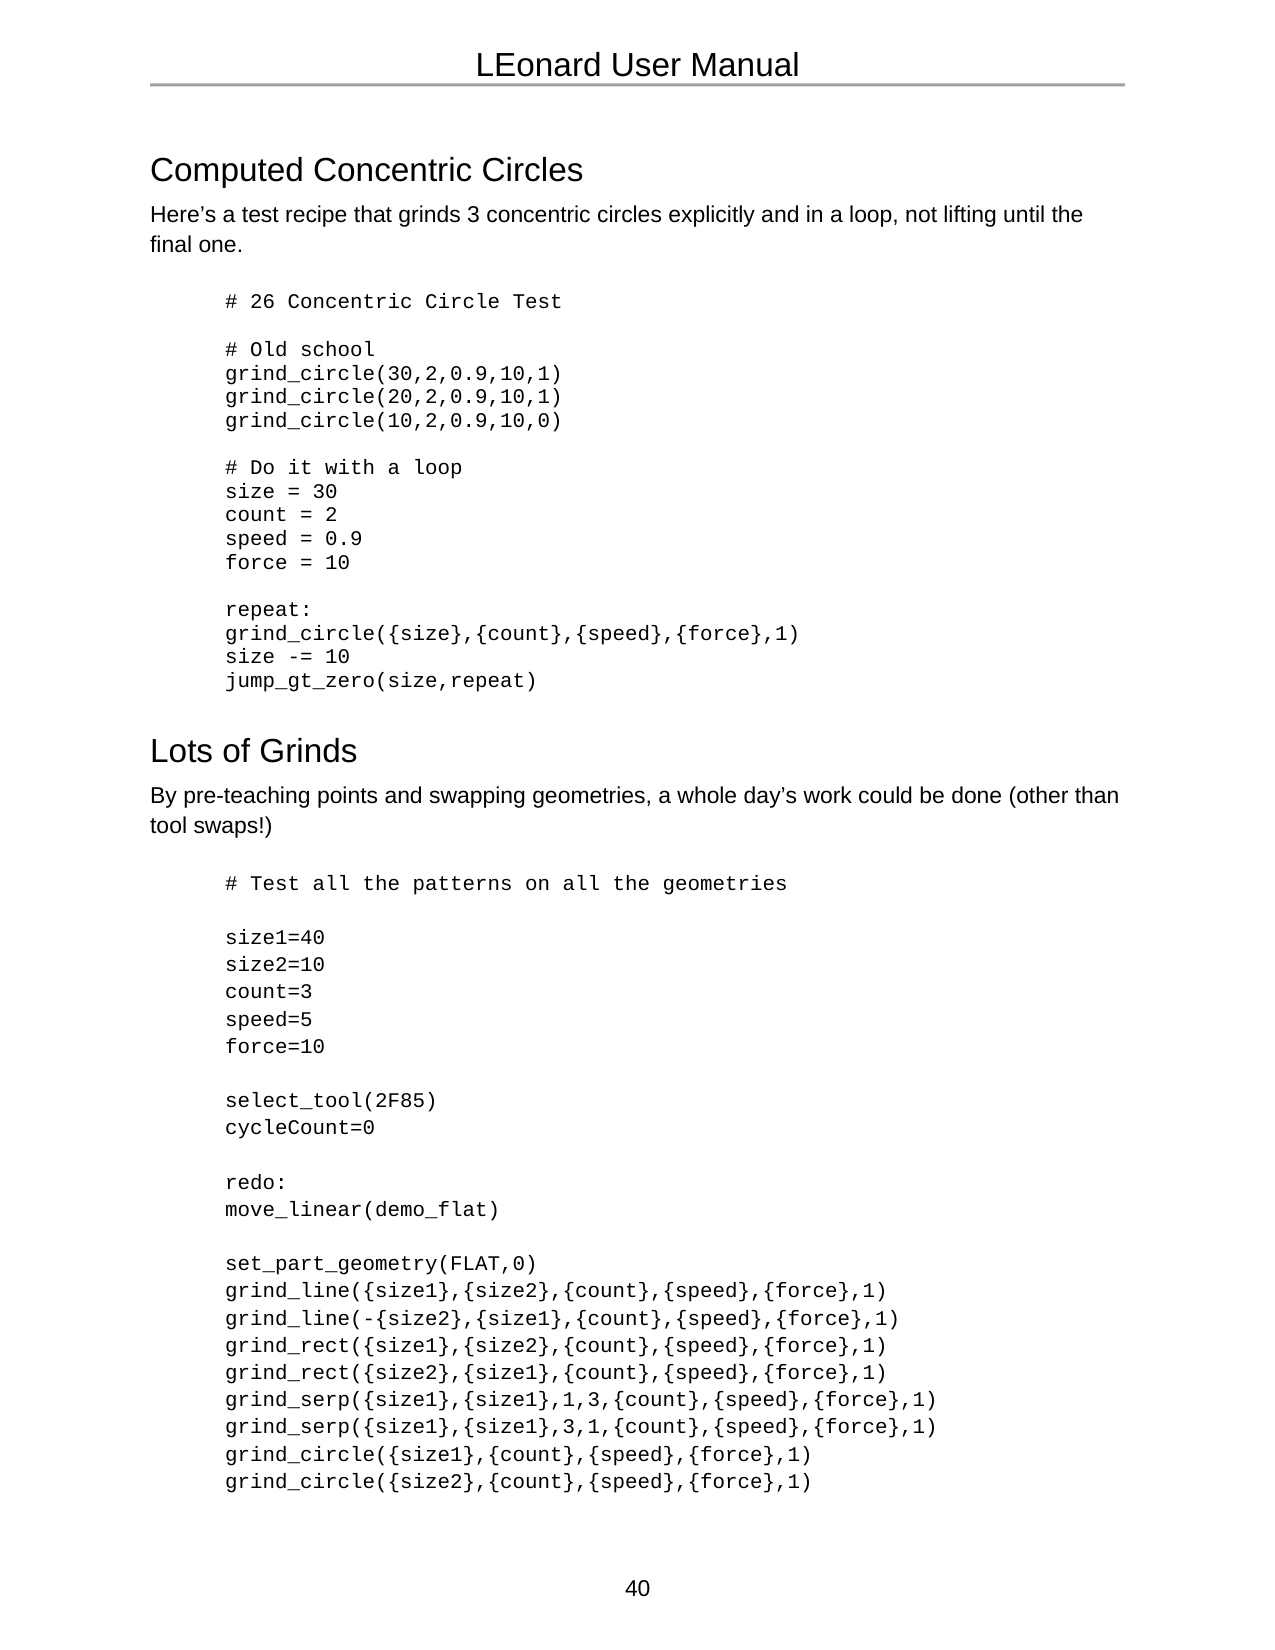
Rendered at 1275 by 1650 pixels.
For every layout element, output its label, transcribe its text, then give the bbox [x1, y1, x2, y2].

text grind_serp({size1},{size1},1,3,{count},{speed},{force},1) [225, 1389, 1125, 1413]
text grind_circle({size2},{count},{speed},{force},1) [225, 1471, 1125, 1494]
text # Do it with a loop [225, 457, 1125, 481]
text By pre-teaching points and swapping geometries, a whole day’s work could be done (other than tool swaps!) [150, 782, 1125, 838]
text # Old school [225, 339, 1125, 362]
text move_linear(demo_flat) [225, 1199, 1125, 1222]
text grind_line(-{size2},{size1},{count},{speed},{force},1) [225, 1308, 1125, 1331]
subtitle Computed Concentric Circles [150, 150, 1125, 188]
text repeat: [225, 599, 1125, 623]
text # 26 Concentric Circle Test [225, 292, 1125, 315]
text size -= 10 [225, 646, 1125, 670]
text grind_circle(10,2,0.9,10,0) [225, 410, 1125, 433]
text force=10 [225, 1036, 1125, 1059]
text speed = 0.9 [225, 528, 1125, 552]
text grind_circle({size},{count},{speed},{force},1) [225, 623, 1125, 646]
text grind_circle({size1},{count},{speed},{force},1) [225, 1443, 1125, 1467]
text cycleCount=0 [225, 1117, 1125, 1141]
text count = 2 [225, 504, 1125, 528]
text Here’s a test recipe that grinds 3 concentric circles explicitly and in a loop, not lifting until the final one. [150, 201, 1125, 257]
text redo: [225, 1172, 1125, 1195]
text force = 10 [225, 552, 1125, 575]
text set_part_geometry(FLAT,0) [225, 1253, 1125, 1277]
text grind_line({size1},{size2},{count},{speed},{force},1) [225, 1280, 1125, 1304]
text grind_rect({size2},{size1},{count},{speed},{force},1) [225, 1362, 1125, 1386]
text jump_gt_zero(size,repeat) [225, 670, 1125, 693]
text size = 30 [225, 481, 1125, 504]
text count=3 [225, 981, 1125, 1005]
text grind_circle(20,2,0.9,10,1) [225, 386, 1125, 410]
text size1=40 [225, 927, 1125, 951]
text grind_serp({size1},{size1},3,1,{count},{speed},{force},1) [225, 1416, 1125, 1440]
text # Test all the patterns on all the geometries [225, 873, 1125, 896]
text select_tool(2F85) [225, 1090, 1125, 1114]
text speed=5 [225, 1008, 1125, 1032]
text grind_circle(30,2,0.9,10,1) [225, 362, 1125, 386]
text size2=10 [225, 954, 1125, 978]
subtitle Lots of Grinds [150, 731, 1125, 769]
text grind_rect({size1},{size2},{count},{speed},{force},1) [225, 1335, 1125, 1358]
